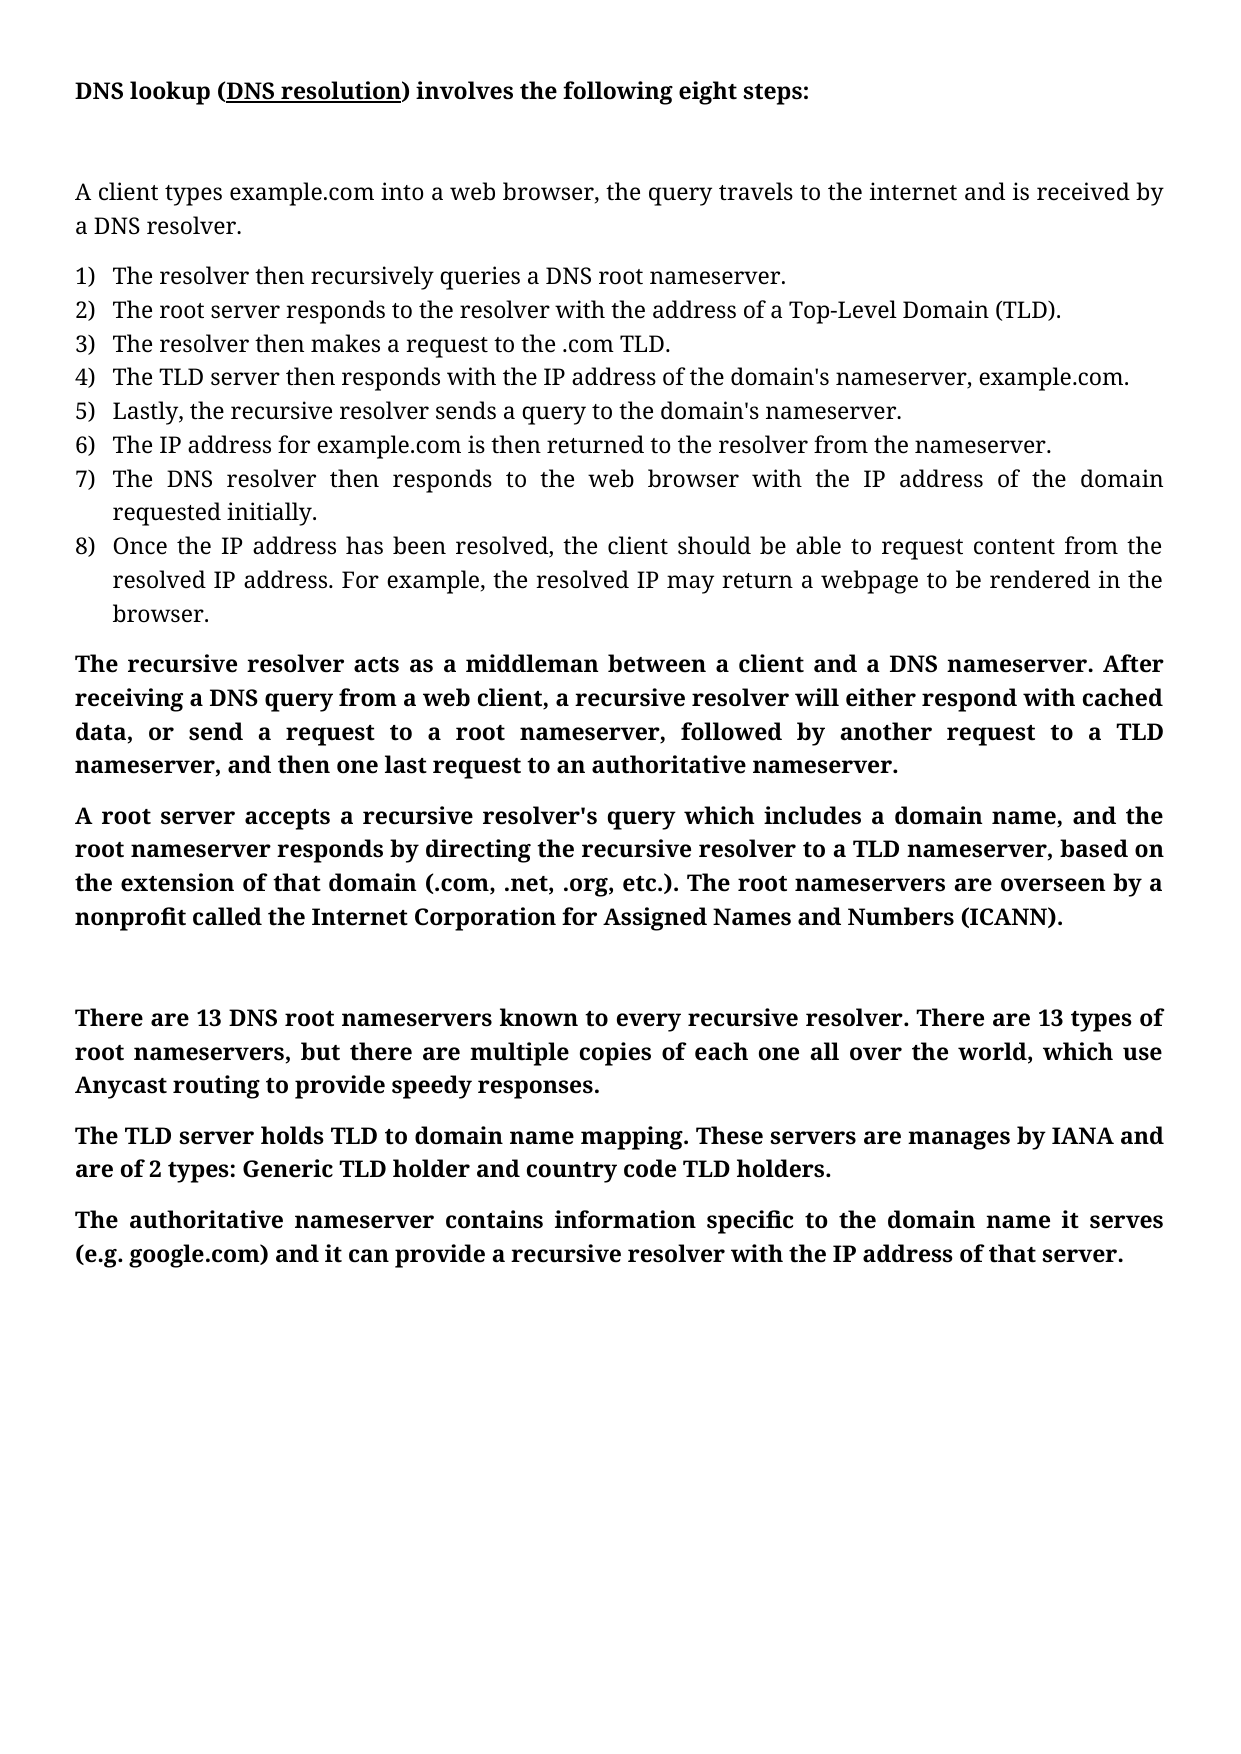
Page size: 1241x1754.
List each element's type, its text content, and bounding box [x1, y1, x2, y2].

list The IP address for example.com is then returned to the resolver from the nameserver. [75, 429, 1165, 460]
list The DNS resolver then responds to the web browser with the IP address of the domain requested initially. [75, 462, 1165, 527]
text The recursive resolver acts as a middleman between a client and a DNS nameserver. After receiving a DNS query from a web client, a recursive resolver will either respond with cached data, or send a request to a root nameserver, followed by another request to a TLD nameserver, and then one last request to an authoritative nameserver. [75, 648, 1165, 780]
text There are 13 DNS root nameservers known to every recursive resolver. There are 13 types of root nameservers, but there are multiple copies of each one all over the world, which use Anycast routing to provide speedy responses. [75, 1002, 1165, 1100]
text A root server accepts a recursive resolver's query which includes a domain name, and the root nameserver responds by directing the recursive resolver to a TLD nameserver, based on the extension of that domain (.com, .net, .org, etc.). The root nameservers are overseen by a nonprofit called the Internet Corporation for Assigned Names and Numbers (ICANN). [75, 799, 1165, 932]
list Lastly, the recursive resolver sends a query to the domain's nameserver. [75, 395, 1165, 426]
text DNS lookup (DNS resolution) involves the following eight steps: [75, 75, 1165, 106]
list The root server responds to the resolver with the address of a Top-Level Domain (TLD). [75, 294, 1165, 325]
text A client types example.com into a web browser, the query travels to the internet and is received by a DNS resolver. [75, 176, 1165, 241]
list The resolver then makes a request to the .com TLD. [75, 327, 1165, 359]
list The resolver then recursively queries a DNS root nameserver. [75, 260, 1165, 291]
list The TLD server then responds with the IP address of the domain's nameserver, example.com. [75, 361, 1165, 392]
list Once the IP address has been resolved, the client should be able to request content from the resolved IP address. For example, the resolved IP may return a webpage to be rendered in the browser. [75, 530, 1165, 629]
text The TLD server holds TLD to domain name mapping. These servers are manages by IANA and are of 2 types: Generic TLD holder and country code TLD holders. [75, 1119, 1165, 1184]
text The authoritative nameserver contains information specific to the domain name it serves (e.g. google.com) and it can provide a recursive resolver with the IP address of that server. [75, 1204, 1165, 1269]
